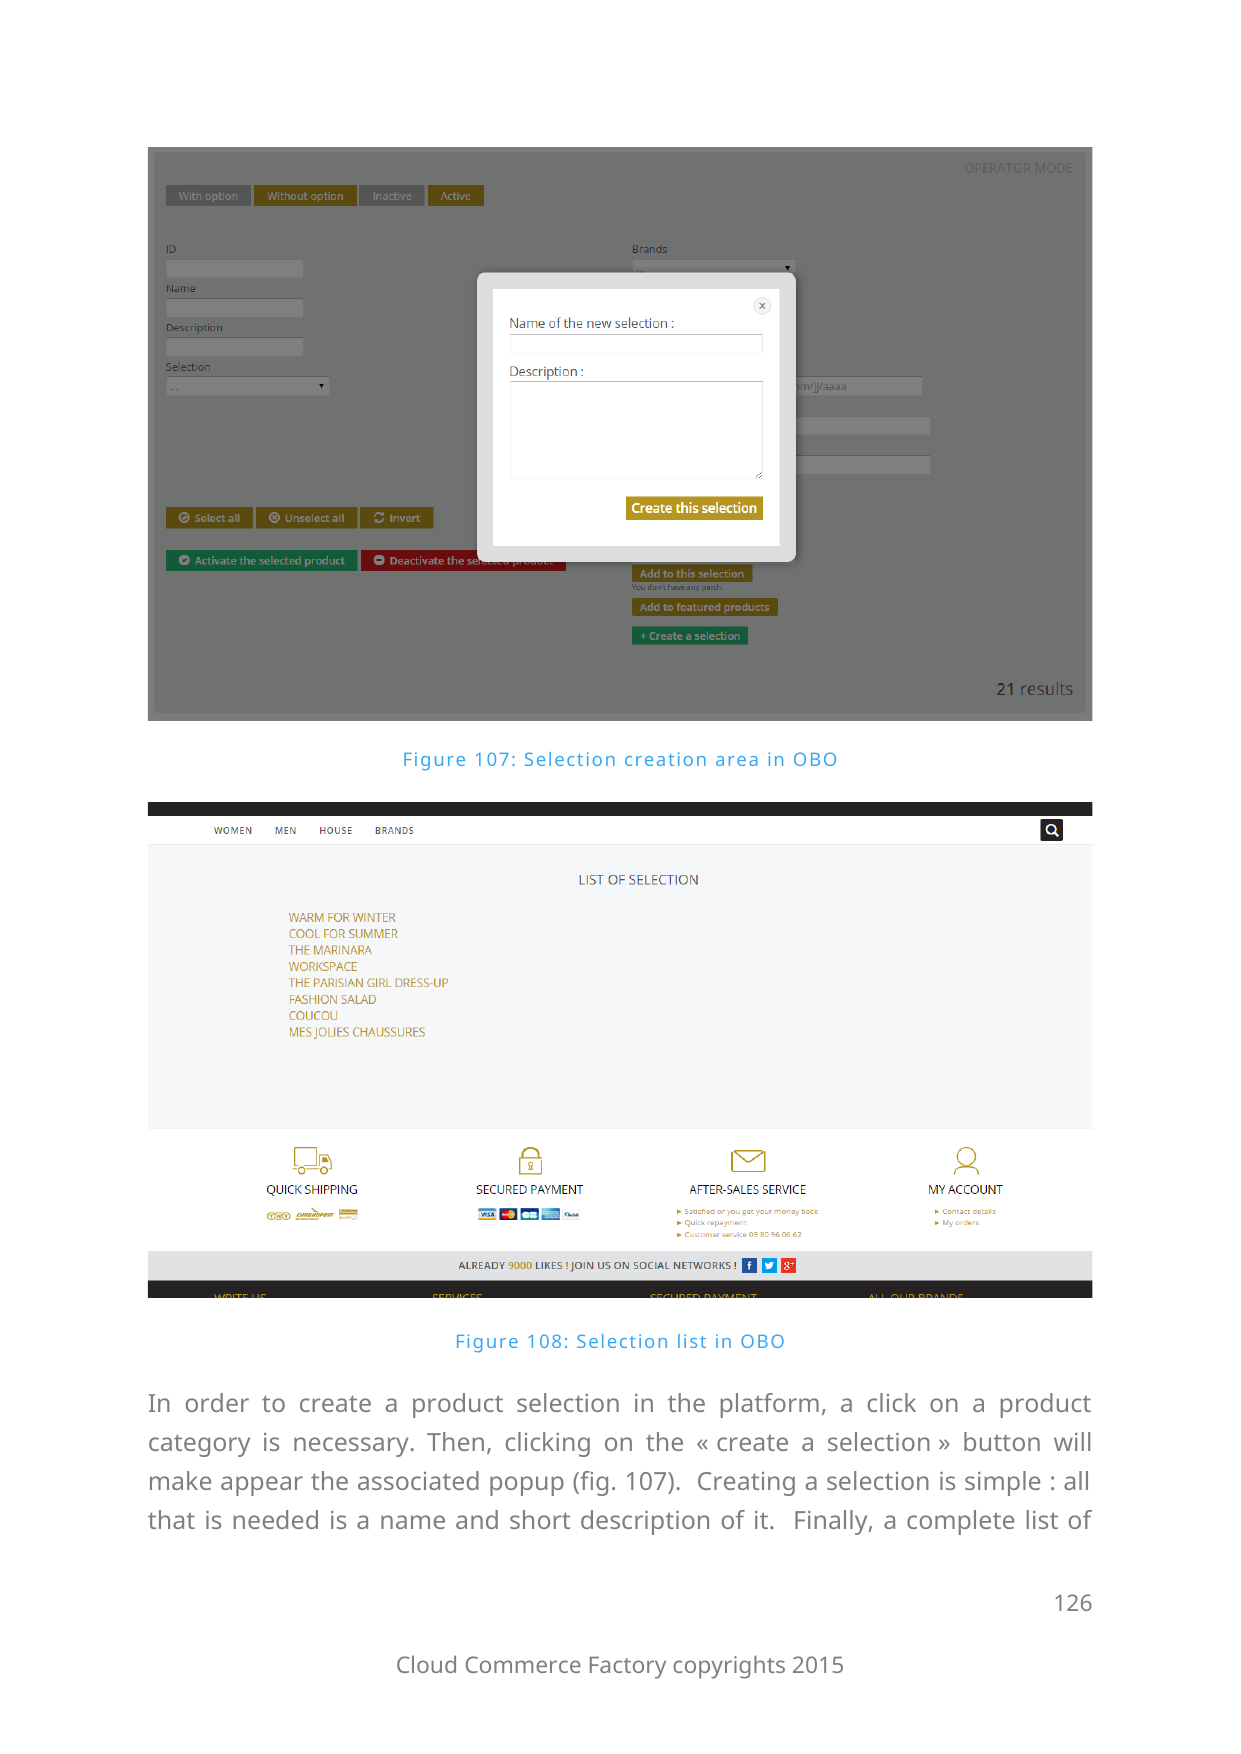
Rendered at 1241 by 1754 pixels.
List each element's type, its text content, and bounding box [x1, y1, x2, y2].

picture [147, 147, 1093, 721]
picture [147, 802, 1093, 1298]
subtitle Figure 107: Selection creation area in OBO [148, 746, 1093, 772]
subtitle Figure 108: Selection list in OBO [148, 1329, 1093, 1354]
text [148, 1386, 1093, 1537]
